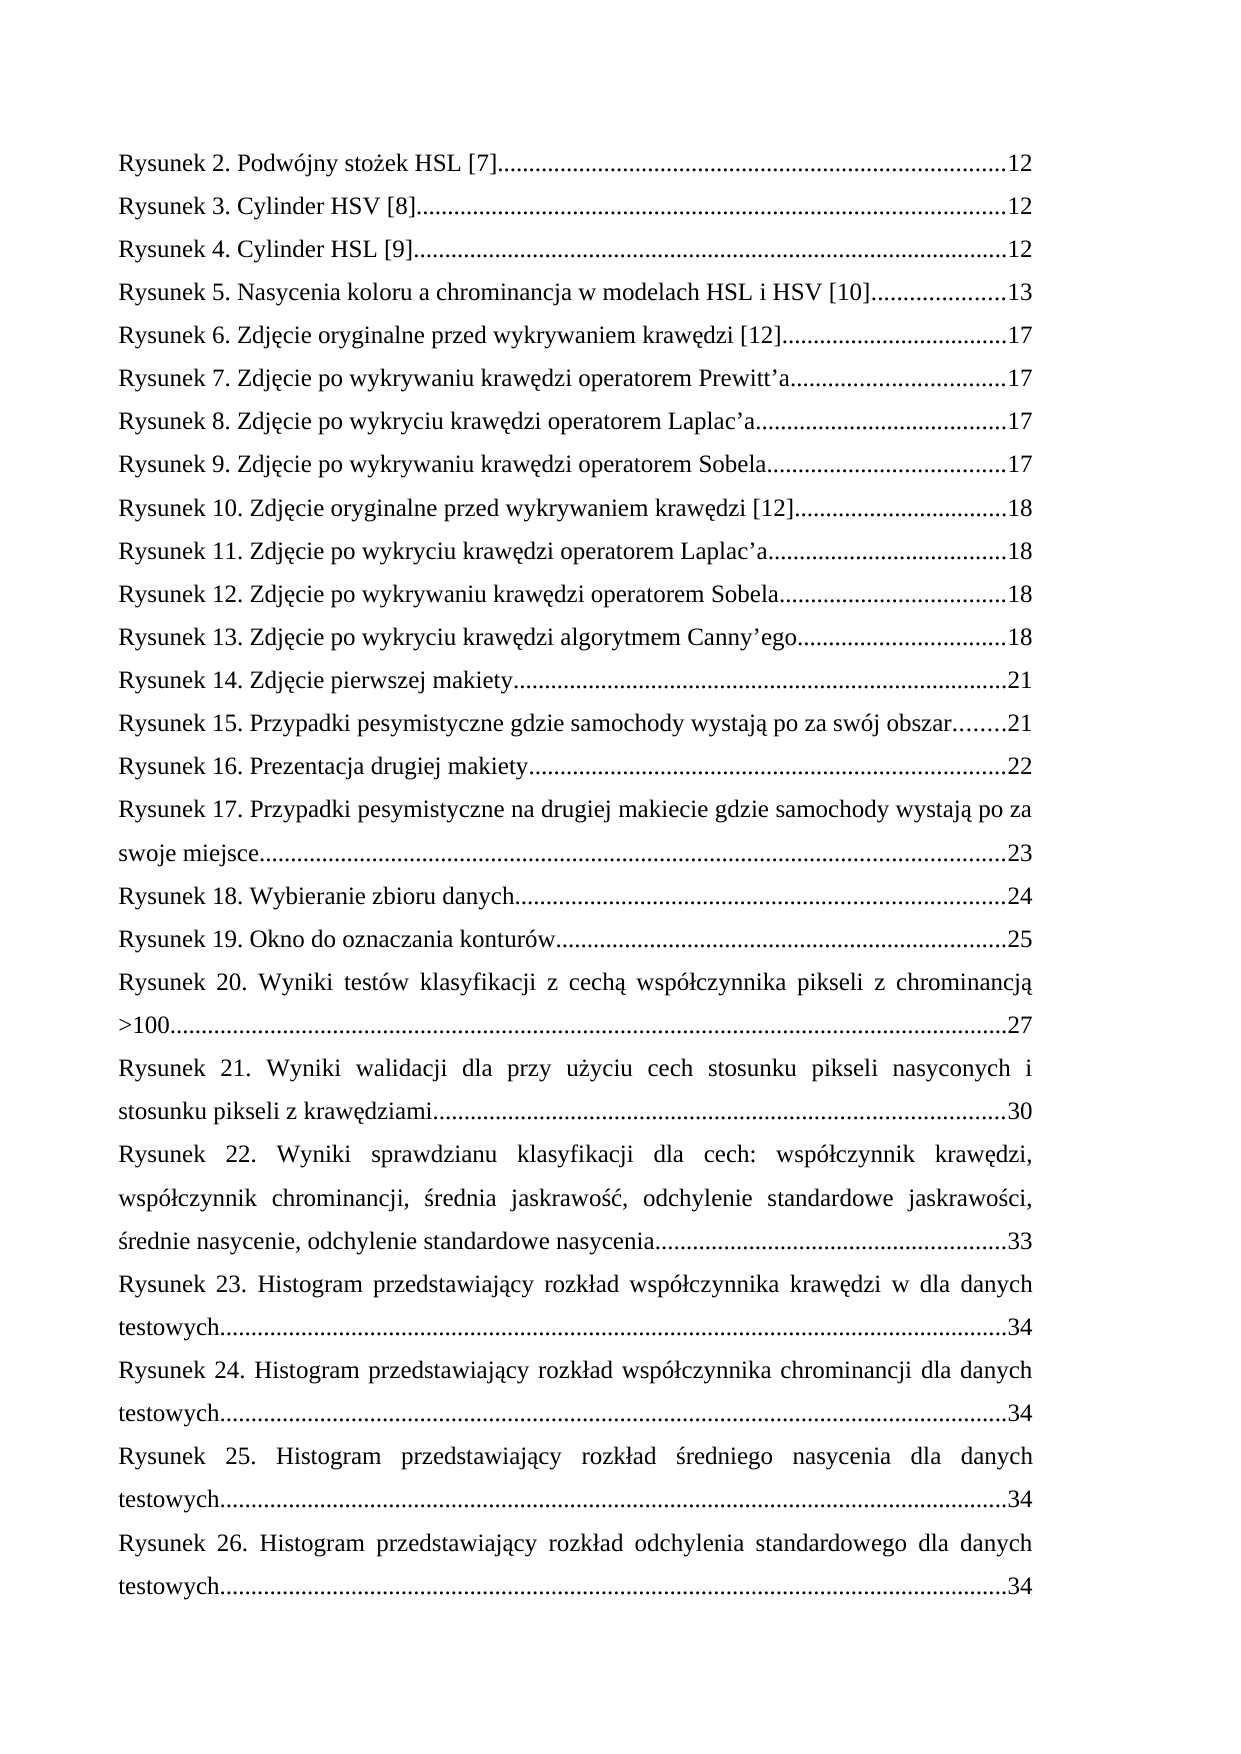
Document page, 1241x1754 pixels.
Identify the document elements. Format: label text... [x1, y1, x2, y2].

text Rysunek 18. Wybieranie zbioru danych 24 [118, 881, 1033, 909]
text Rysunek 17. Przypadki pesymistyczne na drugiej makiecie gdzie samochody wystają po za swoje miejsce 23 [118, 794, 1033, 866]
text Rysunek 15. Przypadki pesymistyczne gdzie samochody wystają po za swój obszar 21 [118, 708, 1033, 737]
text Rysunek 7. Zdjęcie po wykrywaniu krawędzi operatorem Prewitt’a 17 [118, 363, 1033, 392]
text Rysunek 22. Wyniki sprawdzianu klasyfikacji dla cech: współczynnik krawędzi, współczynnik chrominancji, średnia jaskrawość, odchylenie standardowe jaskrawości, średnie nasycenie, odchylenie standardowe nasycenia 33 [118, 1139, 1033, 1254]
text Rysunek 14. Zdjęcie pierwszej makiety 21 [118, 665, 1033, 694]
text Rysunek 23. Histogram przedstawiający rozkład współczynnika krawędzi w dla danych testowych 34 [118, 1269, 1033, 1341]
text Rysunek 6. Zdjęcie oryginalne przed wykrywaniem krawędzi [12] 17 [118, 320, 1033, 349]
text Rysunek 8. Zdjęcie po wykryciu krawędzi operatorem Laplac’a 17 [118, 406, 1033, 435]
text Rysunek 13. Zdjęcie po wykryciu krawędzi algorytmem Canny’ego 18 [118, 622, 1033, 651]
text Rysunek 2. Podwójny stożek HSL [7] 12 [118, 148, 1033, 176]
text Rysunek 24. Histogram przedstawiający rozkład współczynnika chrominancji dla danych testowych 34 [118, 1355, 1033, 1427]
text Rysunek 19. Okno do oznaczania konturów 25 [118, 924, 1033, 953]
text Rysunek 21. Wyniki walidacji dla przy użyciu cech stosunku pikseli nasyconych i stosunku pikseli z krawędziami 30 [118, 1053, 1033, 1125]
text Rysunek 9. Zdjęcie po wykrywaniu krawędzi operatorem Sobela 17 [118, 449, 1033, 478]
text Rysunek 11. Zdjęcie po wykryciu krawędzi operatorem Laplac’a 18 [118, 536, 1033, 564]
text Rysunek 10. Zdjęcie oryginalne przed wykrywaniem krawędzi [12] 18 [118, 493, 1033, 521]
text Rysunek 3. Cylinder HSV [8] 12 [118, 191, 1033, 219]
text Rysunek 4. Cylinder HSL [9] 12 [118, 234, 1033, 263]
text Rysunek 5. Nasycenia koloru a chrominancja w modelach HSL i HSV [10] 13 [118, 277, 1033, 306]
text Rysunek 25. Histogram przedstawiający rozkład średniego nasycenia dla danych testowych 34 [118, 1441, 1033, 1513]
text Rysunek 12. Zdjęcie po wykrywaniu krawędzi operatorem Sobela 18 [118, 579, 1033, 608]
text Rysunek 26. Histogram przedstawiający rozkład odchylenia standardowego dla danych testowych 34 [118, 1528, 1033, 1599]
text Rysunek 20. Wyniki testów klasyfikacji z cechą współczynnika pikseli z chrominancją >100 27 [118, 967, 1033, 1039]
text Rysunek 16. Prezentacja drugiej makiety 22 [118, 751, 1033, 780]
